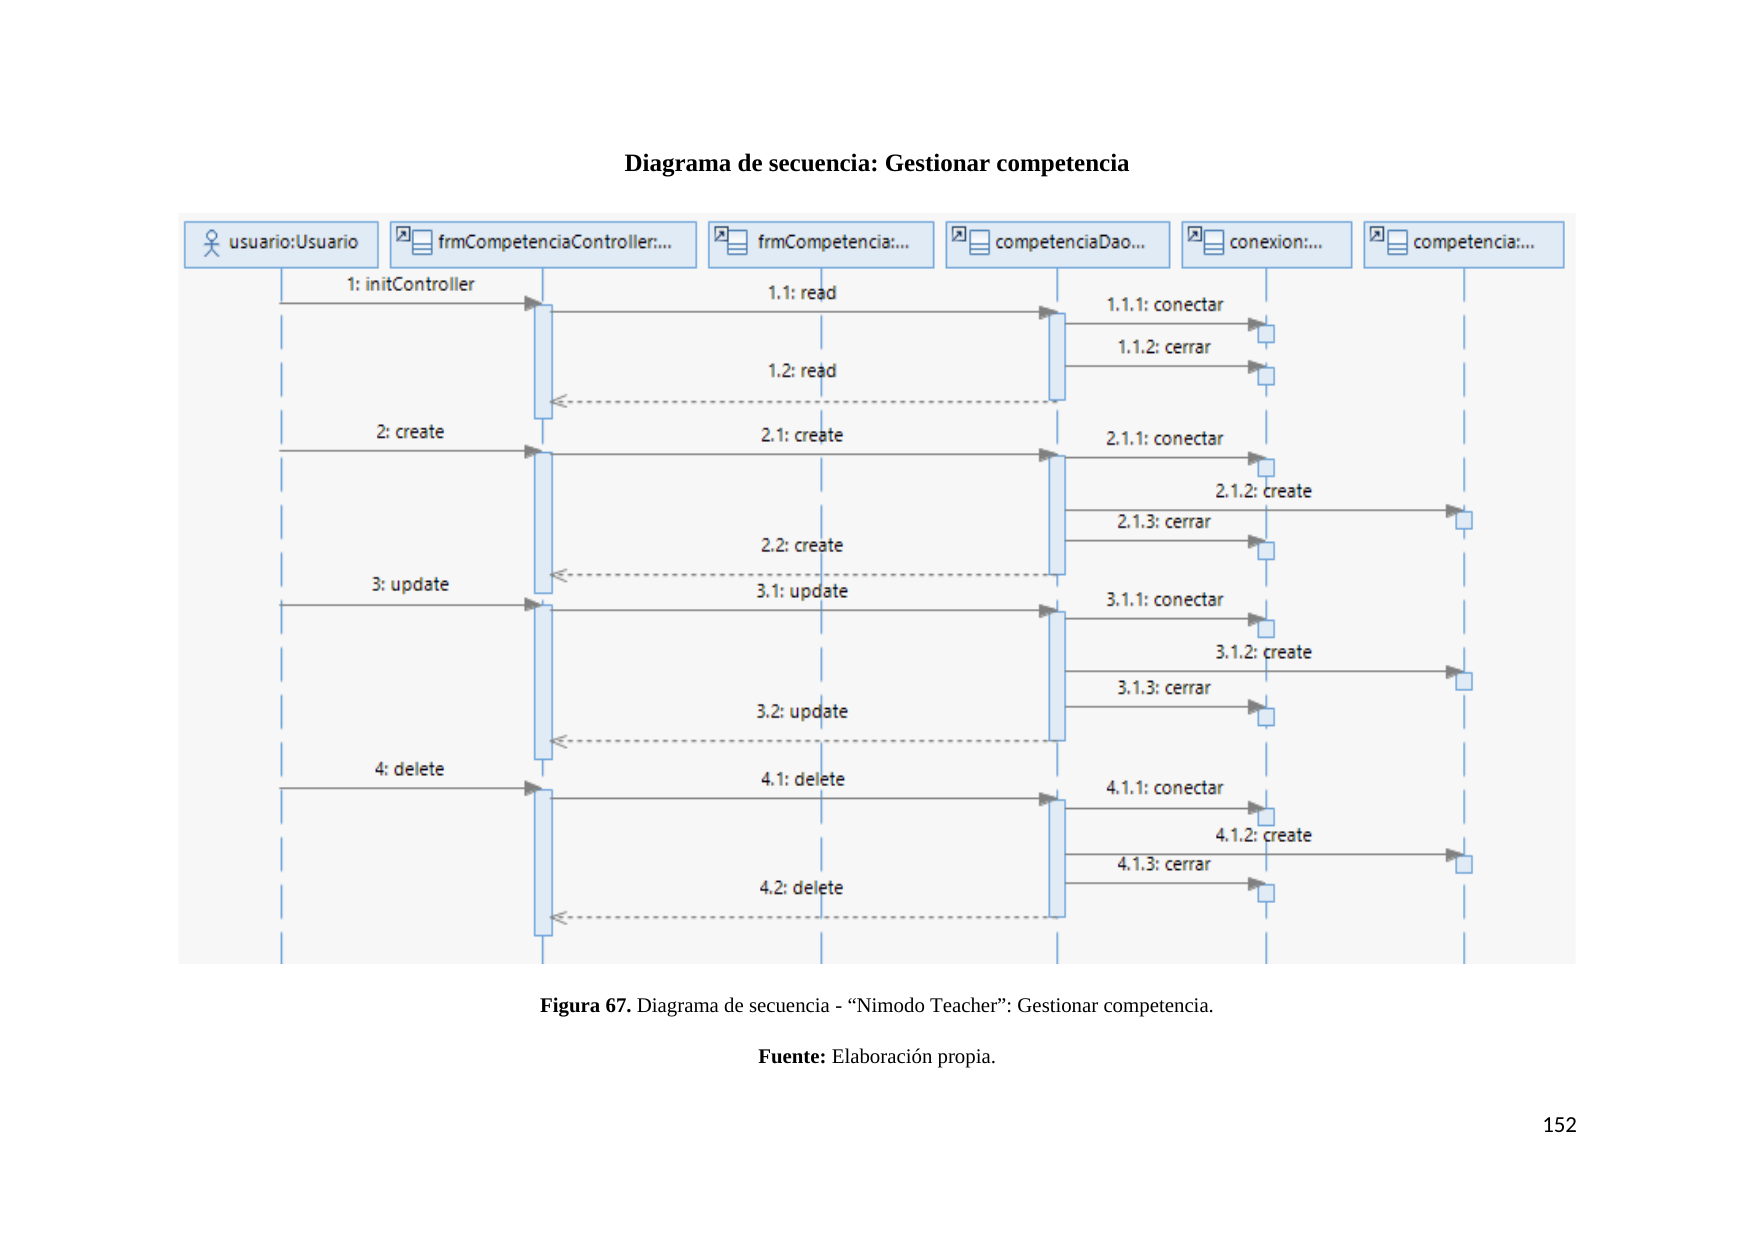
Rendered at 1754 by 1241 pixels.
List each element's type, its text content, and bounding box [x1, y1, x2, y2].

text Figura 67. Diagrama de secuencia - “Nimodo Teacher”: Gestionar competencia. [177, 993, 1577, 1017]
text Diagrama de secuencia: Gestionar competencia [177, 148, 1577, 176]
picture [178, 213, 1576, 964]
text Fuente: Elaboración propia. [177, 1044, 1577, 1068]
